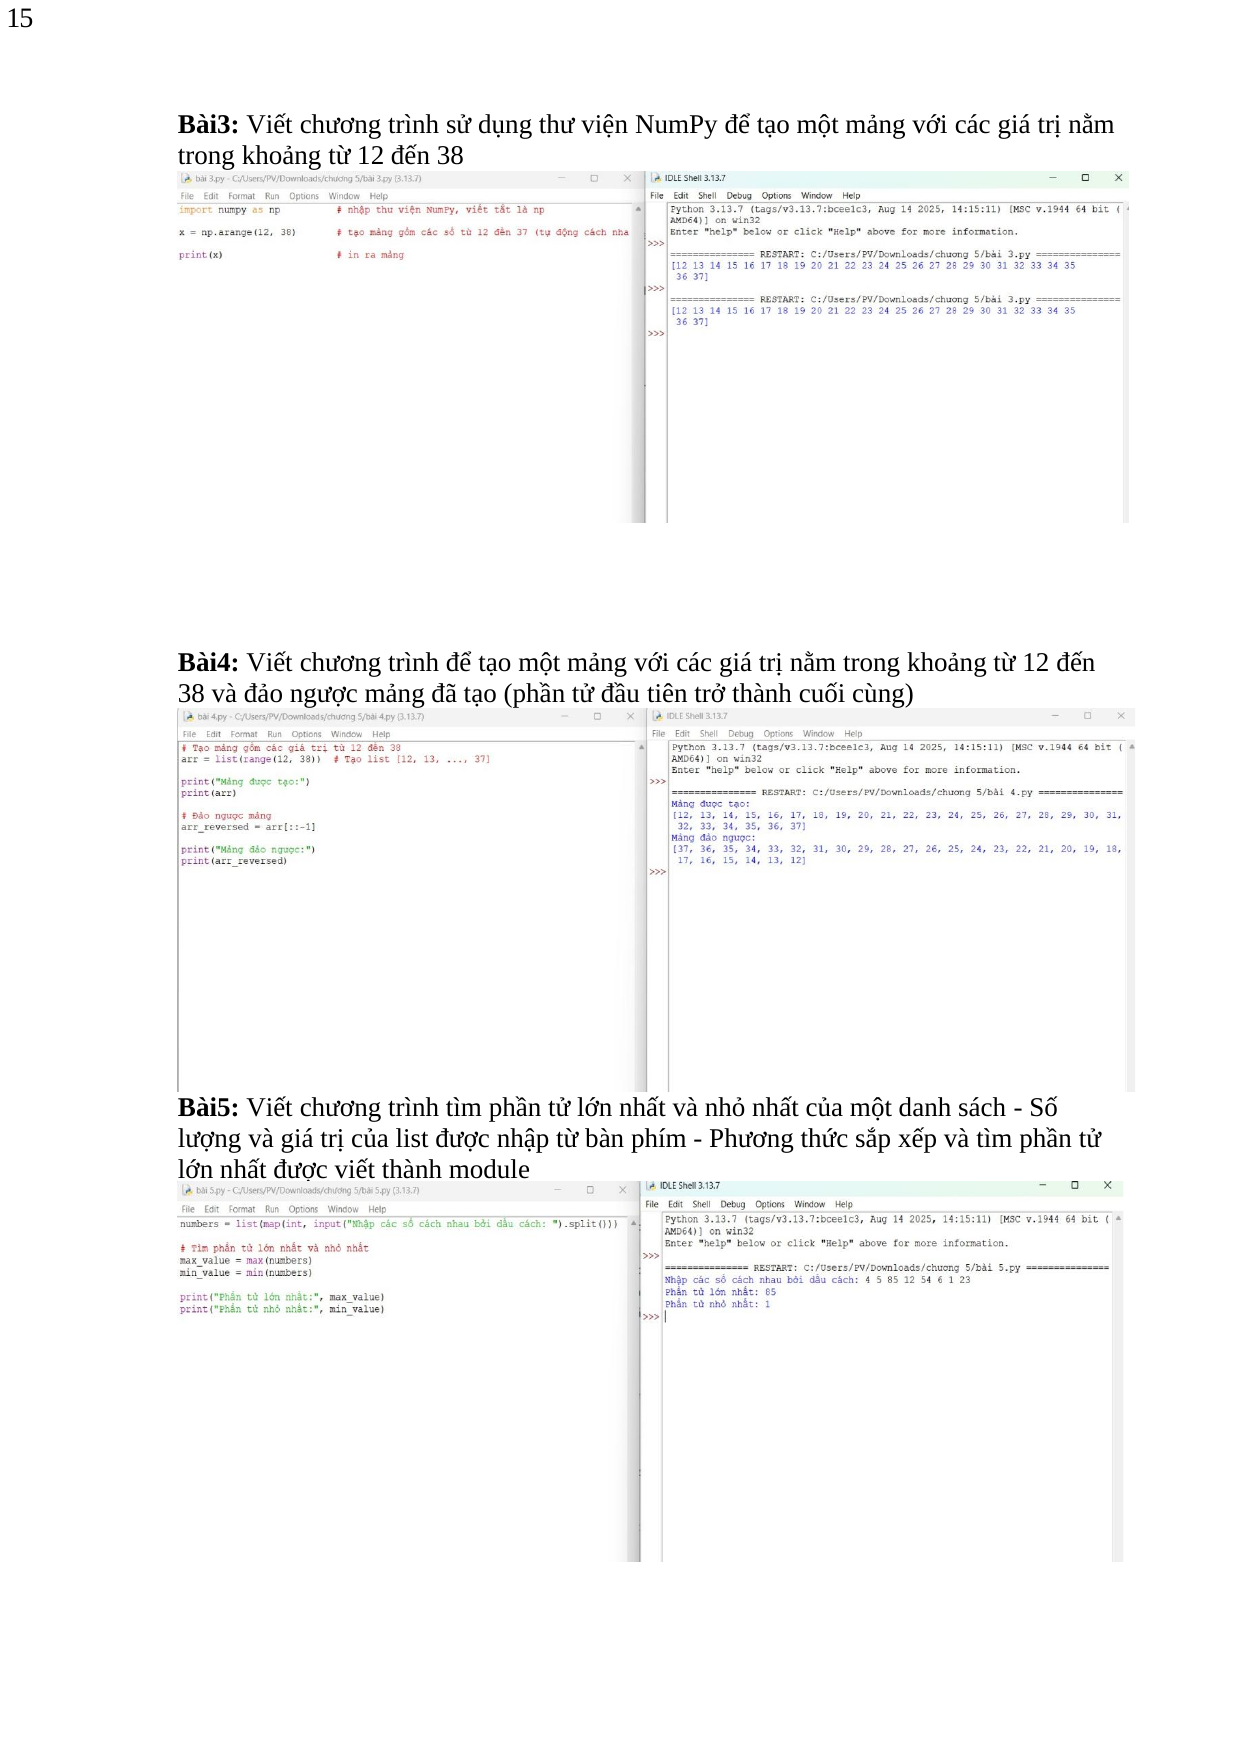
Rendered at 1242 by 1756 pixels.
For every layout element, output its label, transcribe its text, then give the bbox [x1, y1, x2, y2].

picture [177, 1181, 1124, 1562]
picture [177, 171, 1129, 523]
text Bài4: Viết chương trình để tạo một mảng với các giá trị nằm trong khoảng từ 12 đến 38 và đảo ngược mảng đã tạo (phần tử đầu tiên trở thành cuối cùng) [178, 646, 1105, 708]
text Bài5: Viết chương trình tìm phần tử lớn nhất và nhỏ nhất của một danh sách - Số lượng và giá trị của list được nhập từ bàn phím - Phương thức sắp xếp và tìm phần tử lớn nhất được viết thành module [178, 708, 1105, 1181]
picture [1105, 708, 1135, 1092]
text Bài3: Viết chương trình sử dụng thư viện NumPy để tạo một mảng với các giá trị nằm trong khoảng từ 12 đến 38 [178, 108, 1138, 170]
